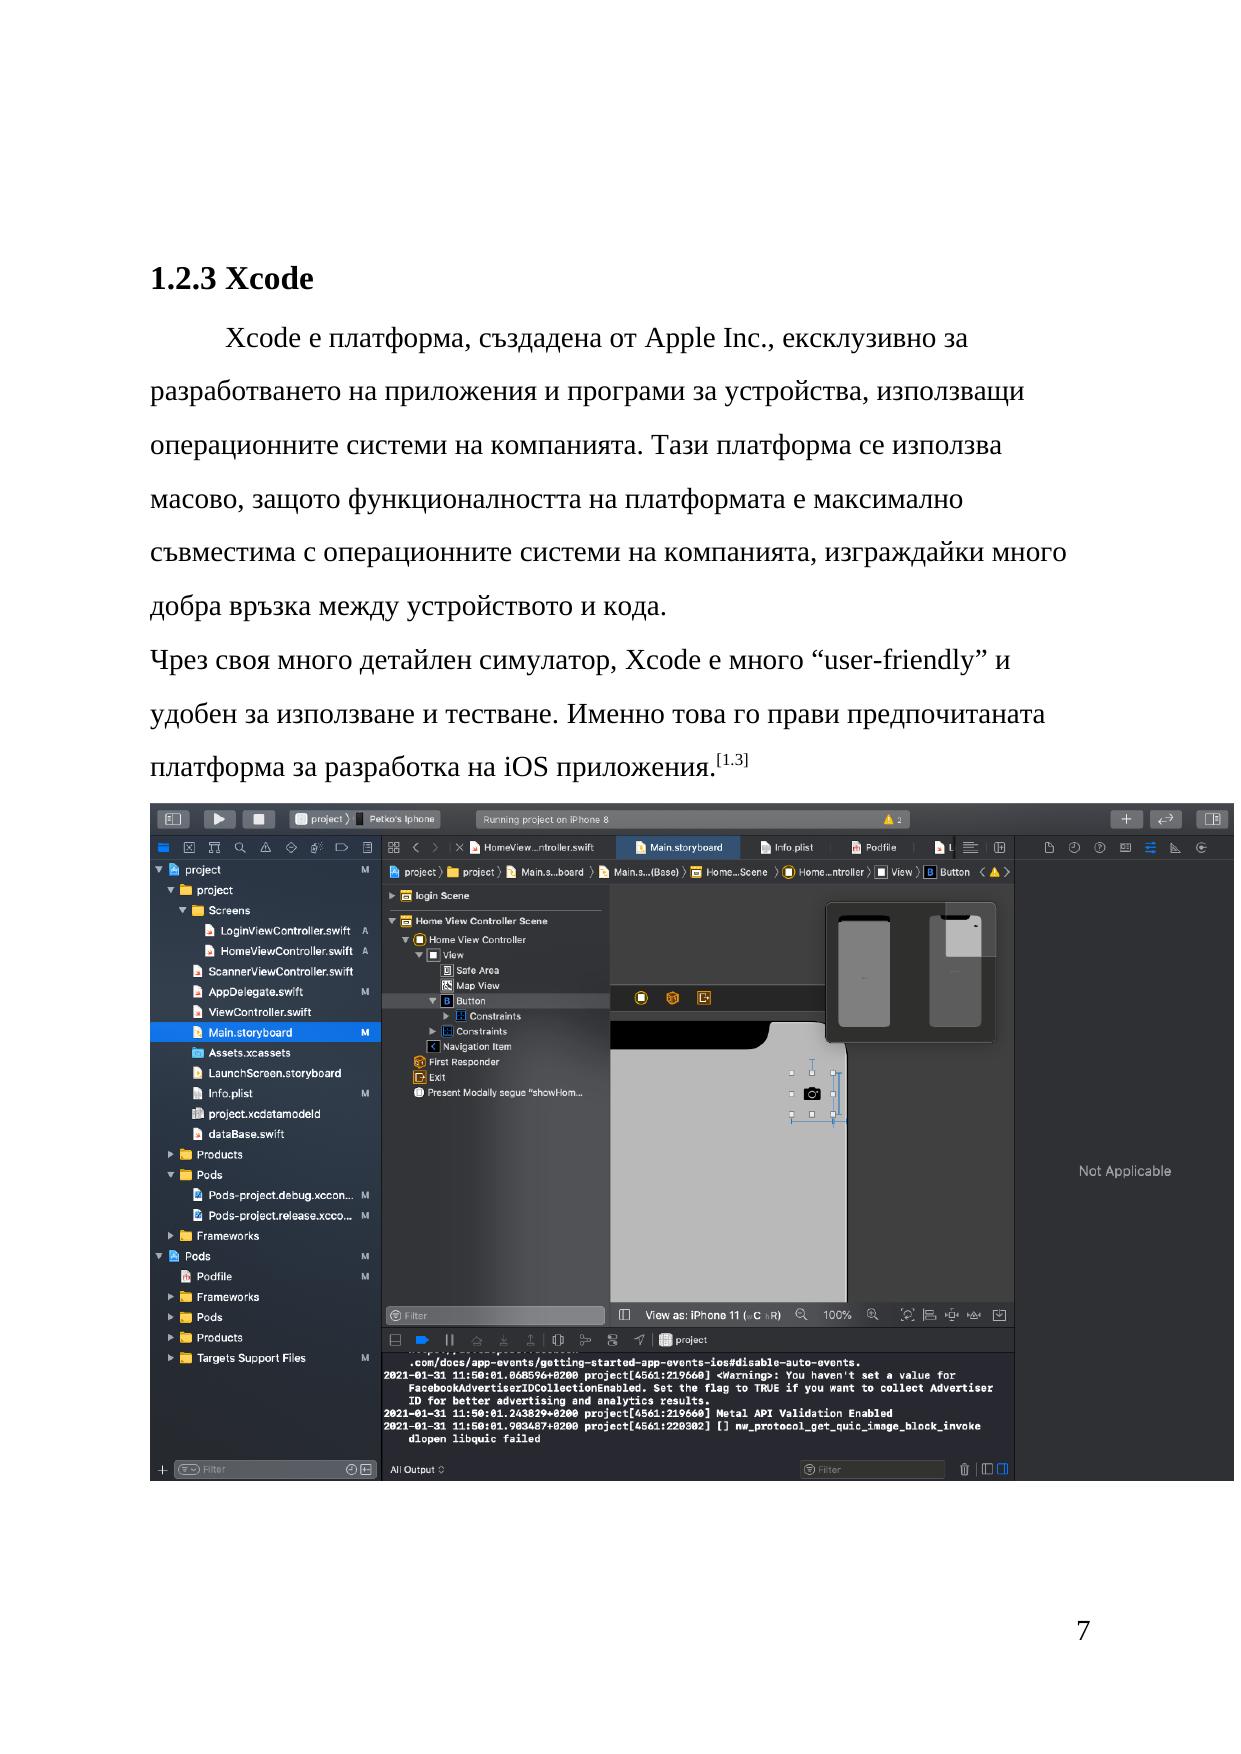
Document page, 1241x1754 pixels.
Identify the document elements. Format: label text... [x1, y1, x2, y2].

text Xcode е платформа, създадена от Apple Inc., ексклузивно за разработването на приложения и програми за устройства, използващи операционните системи на компанията. Тази платформа се използва масово, защото функционалността на платформата е максимално съвместима с операционните системи на компанията, изграждайки много добра връзка между устройството и кода. [150, 320, 1090, 622]
picture [150, 803, 1234, 1481]
text Чрез своя много детайлен симулатор, Xcode е много “user-friendly” и удобен за използване и тестване. Именно това го прави предпочитаната платформа за разработка на iOS приложения.[1.3] [150, 642, 1090, 783]
text 1.2.3 Xcode [150, 258, 1090, 296]
